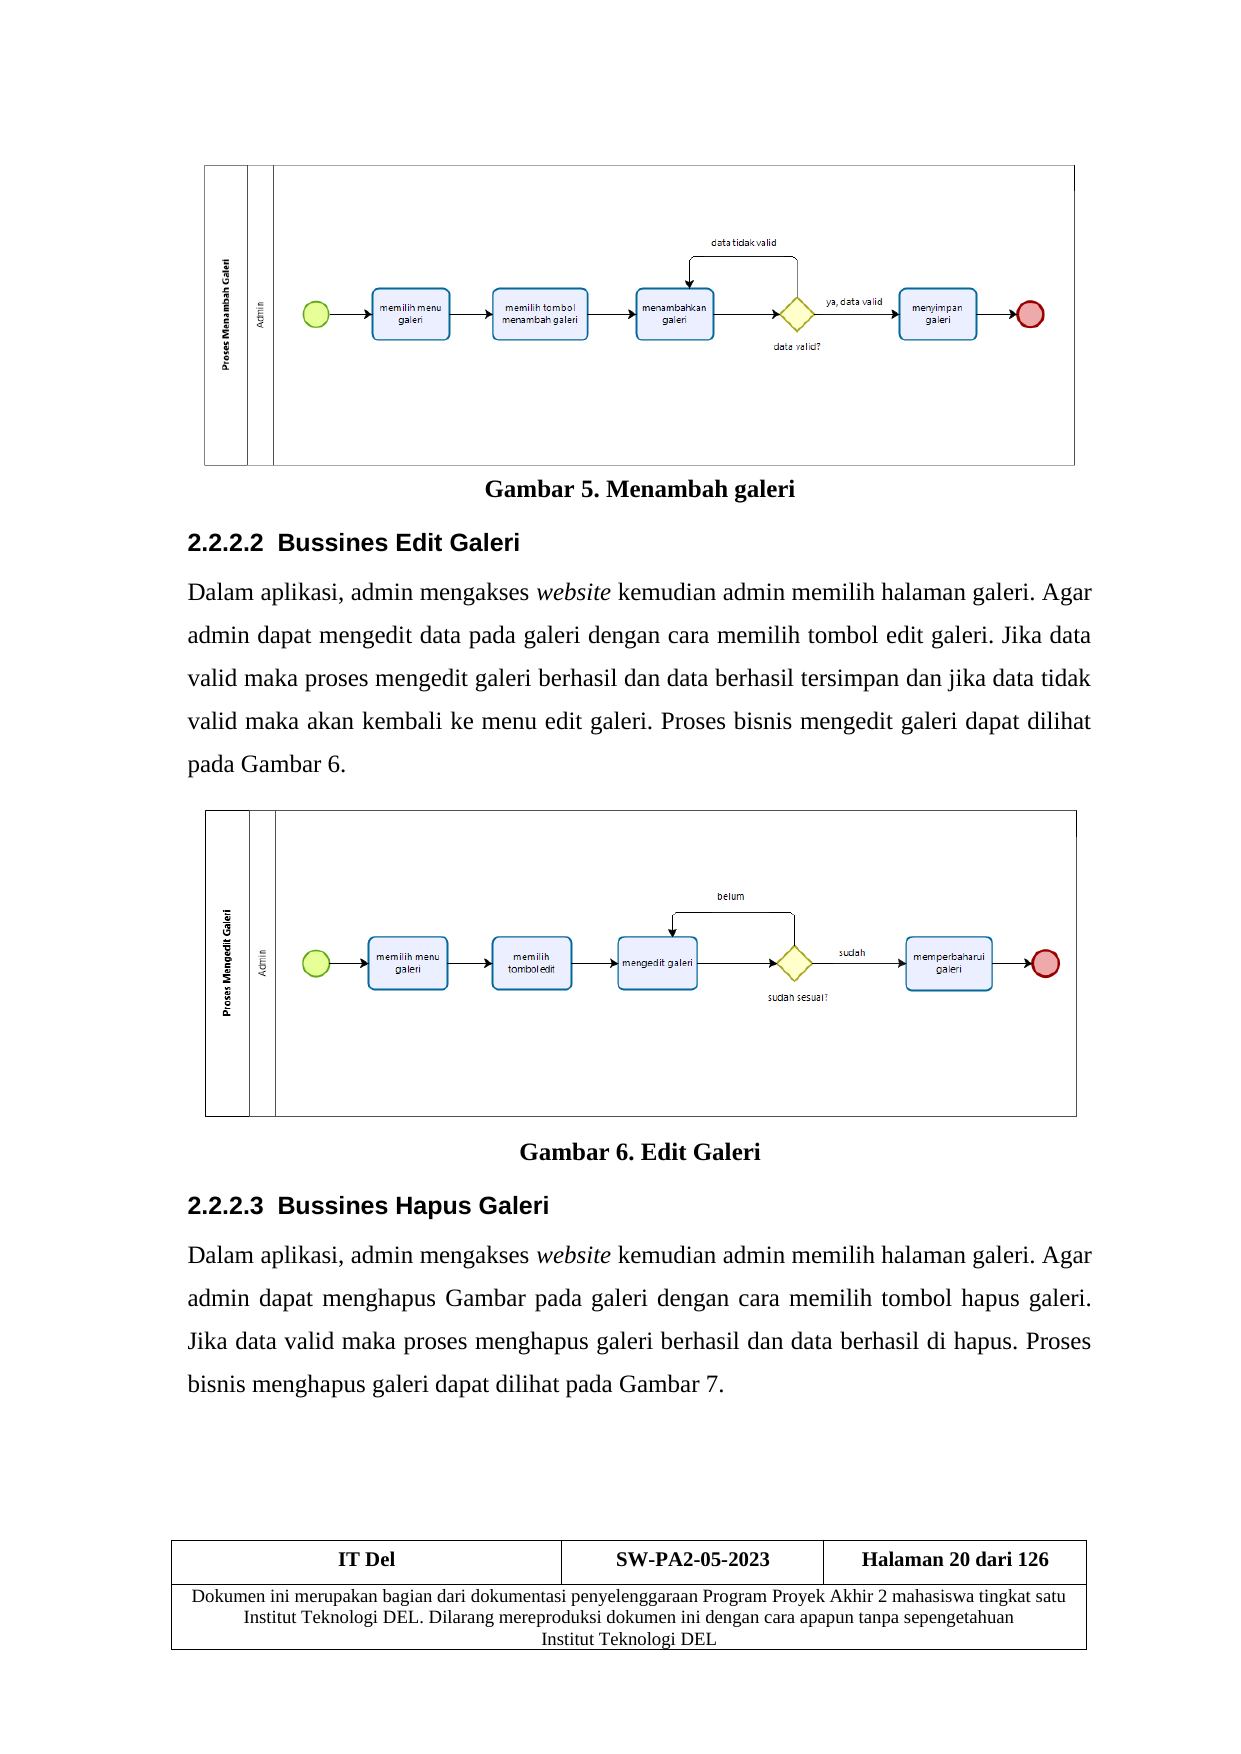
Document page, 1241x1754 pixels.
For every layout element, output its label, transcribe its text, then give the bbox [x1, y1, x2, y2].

text Gambar 6. Edit Galeri [187, 1137, 1092, 1166]
text Dalam aplikasi, admin mengakses website kemudian admin memilih halaman galeri. Agar admin dapat menghapus Gambar pada galeri dengan cara memilih tombol hapus galeri. Jika data valid maka proses menghapus galeri berhasil dan data berhasil di hapus. Proses bisnis menghapus galeri dapat dilihat pada Gambar 7. [187, 1240, 1092, 1398]
picture [187, 792, 1093, 1123]
subtitle Bussines Hapus Galeri [187, 1191, 1092, 1219]
subtitle Bussines Edit Galeri [187, 528, 1092, 556]
picture [187, 147, 1091, 474]
text Dalam aplikasi, admin mengakses website kemudian admin memilih halaman galeri. Agar admin dapat mengedit data pada galeri dengan cara memilih tombol edit galeri. Jika data valid maka proses mengedit galeri berhasil dan data berhasil tersimpan dan jika data tidak valid maka akan kembali ke menu edit galeri. Proses bisnis mengedit galeri dapat dilihat pada Gambar 6. [187, 577, 1092, 778]
text Gambar 5. Menambah galeri [187, 474, 1092, 503]
